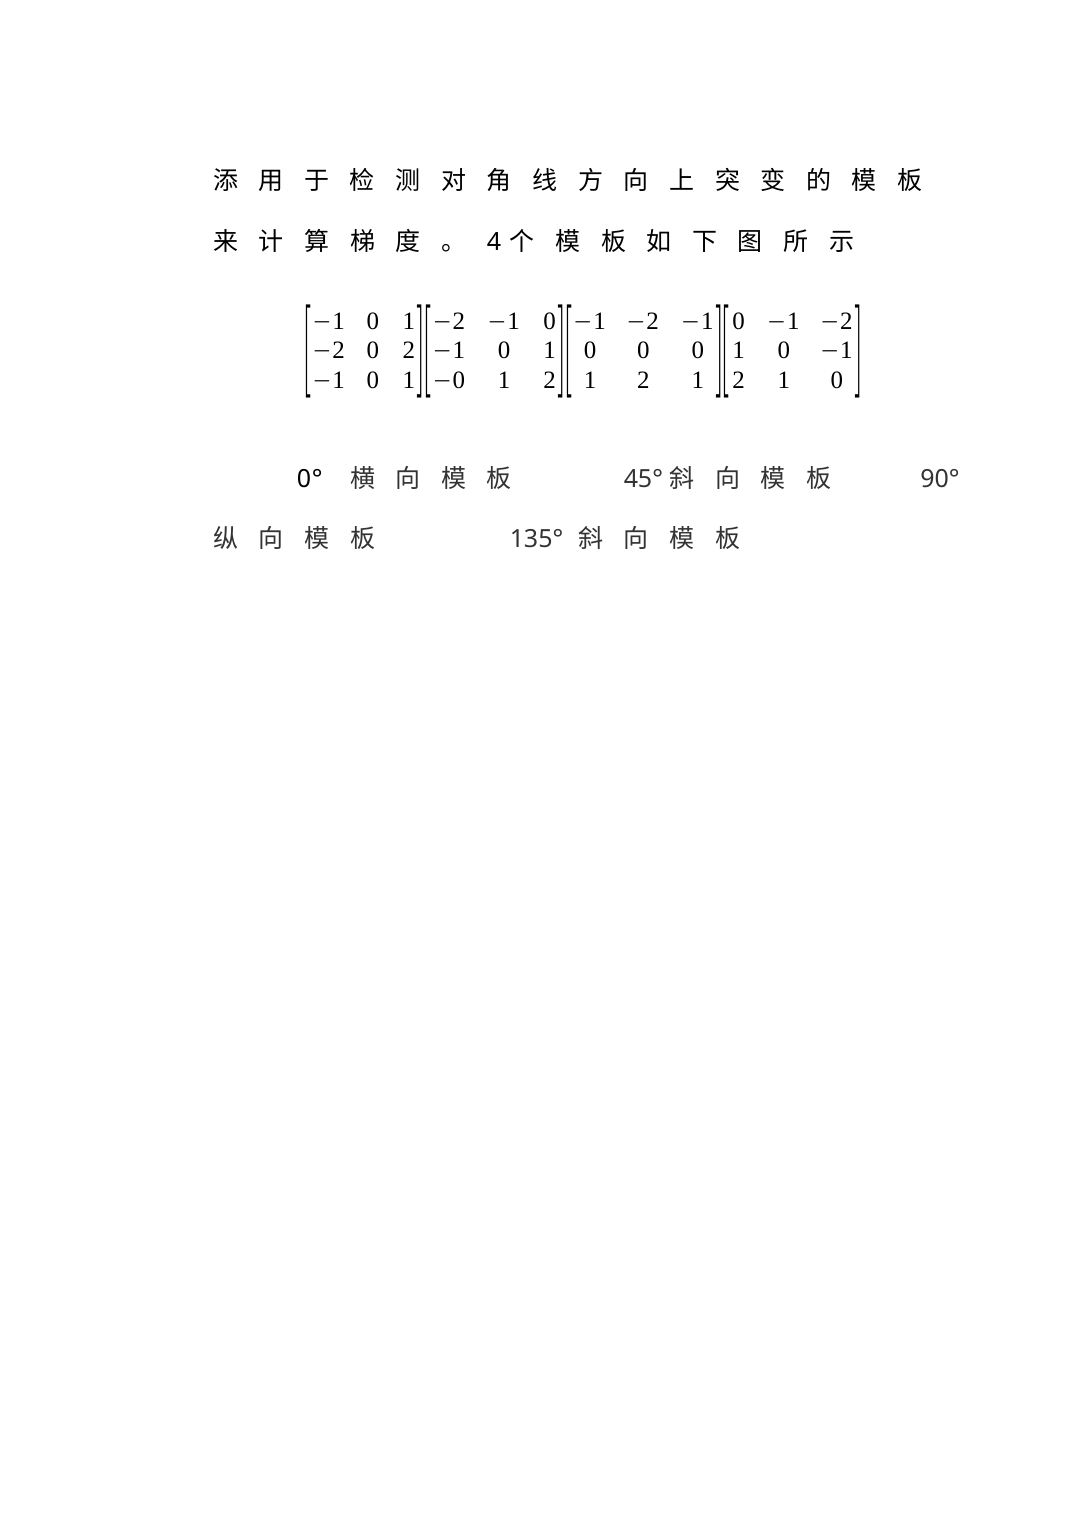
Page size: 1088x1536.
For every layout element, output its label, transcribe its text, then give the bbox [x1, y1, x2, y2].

text 0°横向模板 45°斜向模板 90°纵向模板 135°斜向模板 [200, 446, 966, 567]
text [200, 148, 966, 269]
